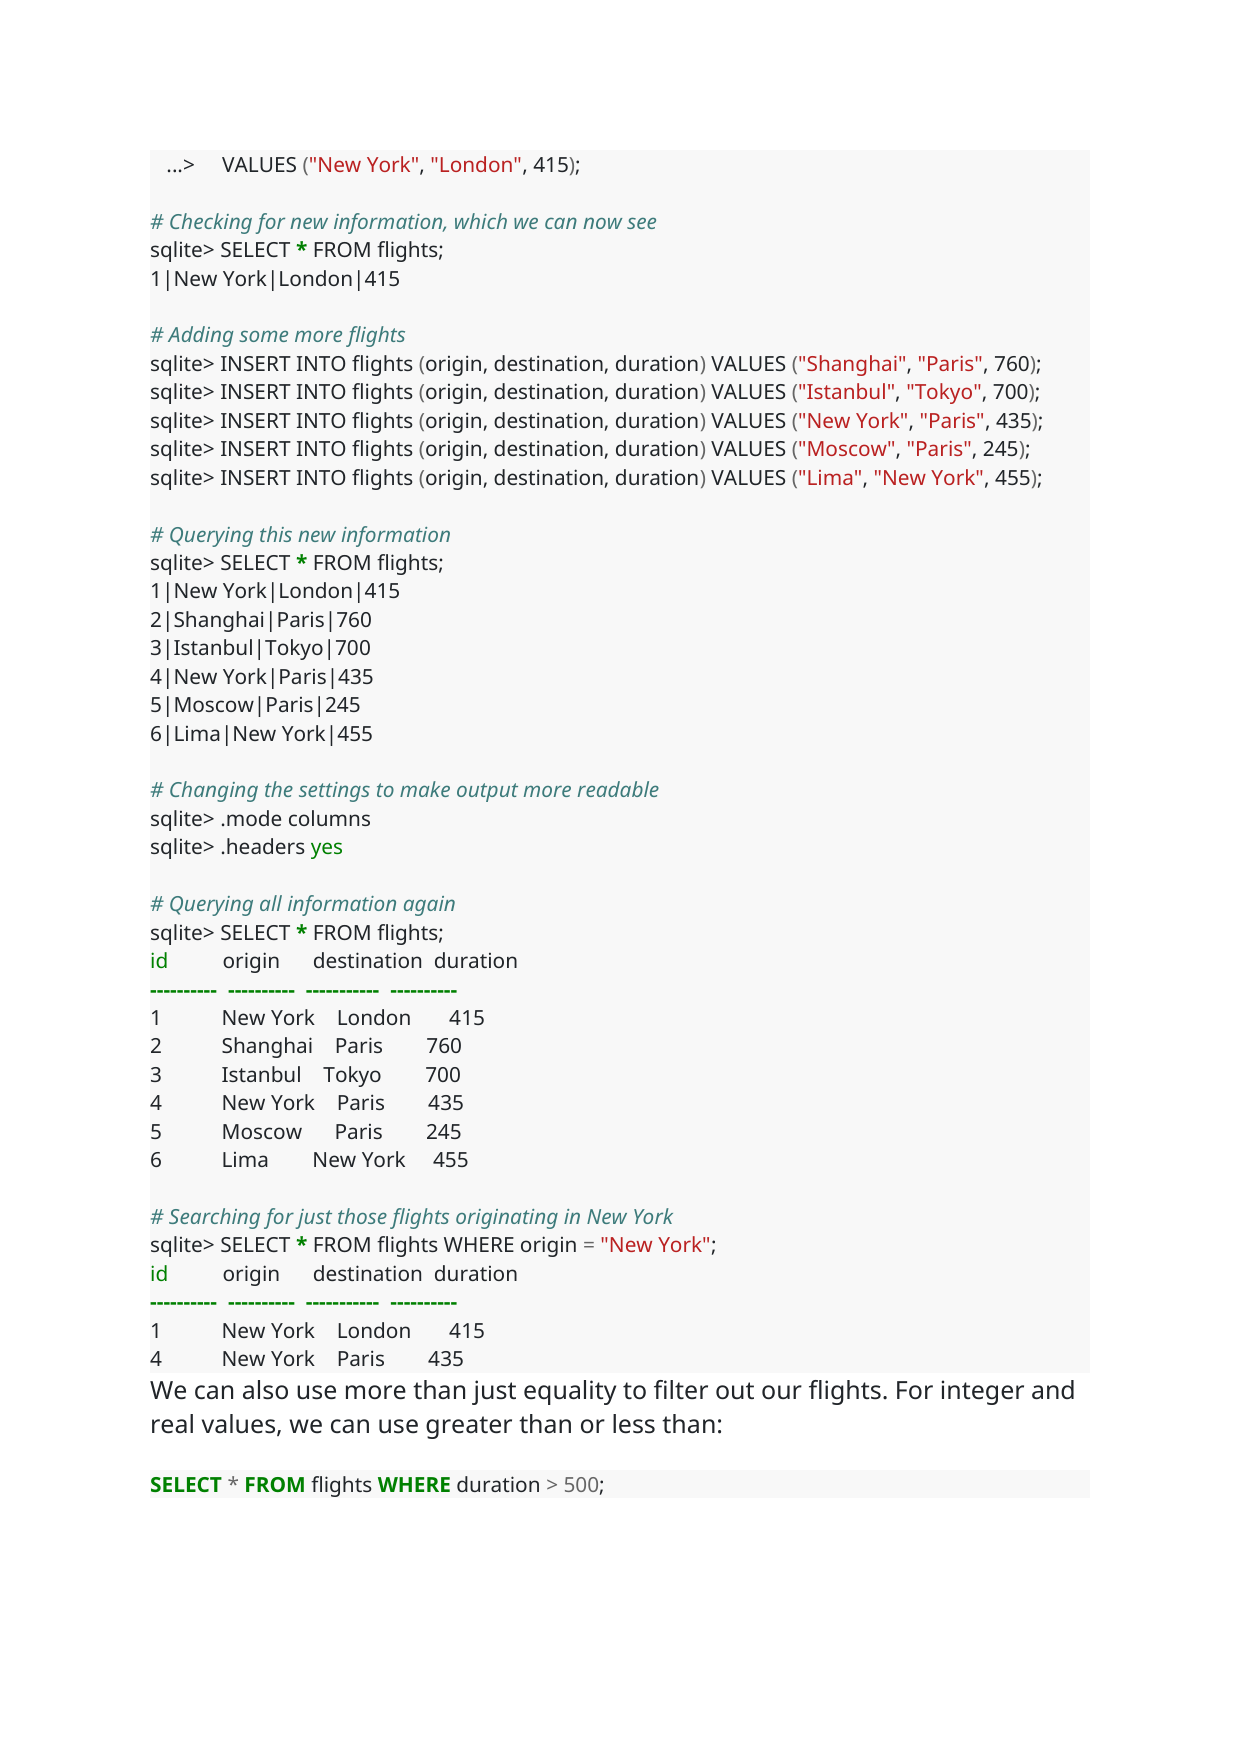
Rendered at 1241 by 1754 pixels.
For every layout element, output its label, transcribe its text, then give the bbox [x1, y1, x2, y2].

text # Querying this new information [150, 520, 1090, 548]
text sqlite> .headers yes [150, 832, 1090, 861]
text sqlite> INSERT INTO flights (origin, destination, duration) VALUES ("New York", "Paris", 435); [150, 406, 1090, 434]
text 6 Lima New York 455 [150, 1145, 1090, 1174]
text # Searching for just those flights originating in New York [150, 1202, 1090, 1231]
text 5 Moscow Paris 245 [150, 1117, 1090, 1145]
text sqlite> INSERT INTO flights (origin, destination, duration) VALUES ("Moscow", "Paris", 245); [150, 434, 1090, 463]
text ...> VALUES ("New York", "London", 415); [150, 150, 1090, 178]
text sqlite> SELECT * FROM flights; [150, 918, 1090, 946]
text # Checking for new information, which we can now see [150, 207, 1090, 235]
text 4|New York|Paris|435 [150, 662, 1090, 690]
text 2 Shanghai Paris 760 [150, 1032, 1090, 1060]
text sqlite> SELECT * FROM flights WHERE origin = "New York"; [150, 1231, 1090, 1259]
text sqlite> SELECT * FROM flights; [150, 235, 1090, 264]
text id origin destination duration [150, 1259, 1090, 1287]
text # Changing the settings to make output more readable [150, 776, 1090, 804]
text 3|Istanbul|Tokyo|700 [150, 633, 1090, 662]
text sqlite> SELECT * FROM flights; [150, 548, 1090, 577]
text 5|Moscow|Paris|245 [150, 690, 1090, 719]
text ---------- ---------- ----------- ---------- [150, 975, 1090, 1003]
text sqlite> INSERT INTO flights (origin, destination, duration) VALUES ("Istanbul", "Tokyo", 700); [150, 377, 1090, 406]
text sqlite> .mode columns [150, 804, 1090, 832]
text 1|New York|London|415 [150, 264, 1090, 292]
text 3 Istanbul Tokyo 700 [150, 1060, 1090, 1088]
text 4 New York Paris 435 [150, 1344, 1090, 1373]
text 4 New York Paris 435 [150, 1088, 1090, 1117]
text 1|New York|London|415 [150, 577, 1090, 605]
text id origin destination duration [150, 946, 1090, 975]
text # Querying all information again [150, 889, 1090, 918]
text sqlite> INSERT INTO flights (origin, destination, duration) VALUES ("Shanghai", "Paris", 760); [150, 349, 1090, 377]
text 2|Shanghai|Paris|760 [150, 605, 1090, 633]
text 1 New York London 415 [150, 1316, 1090, 1344]
text 6|Lima|New York|455 [150, 719, 1090, 747]
text ---------- ---------- ----------- ---------- [150, 1287, 1090, 1316]
text sqlite> INSERT INTO flights (origin, destination, duration) VALUES ("Lima", "New York", 455); [150, 463, 1090, 491]
text 1 New York London 415 [150, 1003, 1090, 1032]
text # Adding some more flights [150, 321, 1090, 349]
text We can also use more than just equality to filter out our flights. For integer and real values, we can use greater than or less than: [150, 1373, 1090, 1441]
text SELECT * FROM flights WHERE duration > 500; [150, 1470, 1090, 1498]
